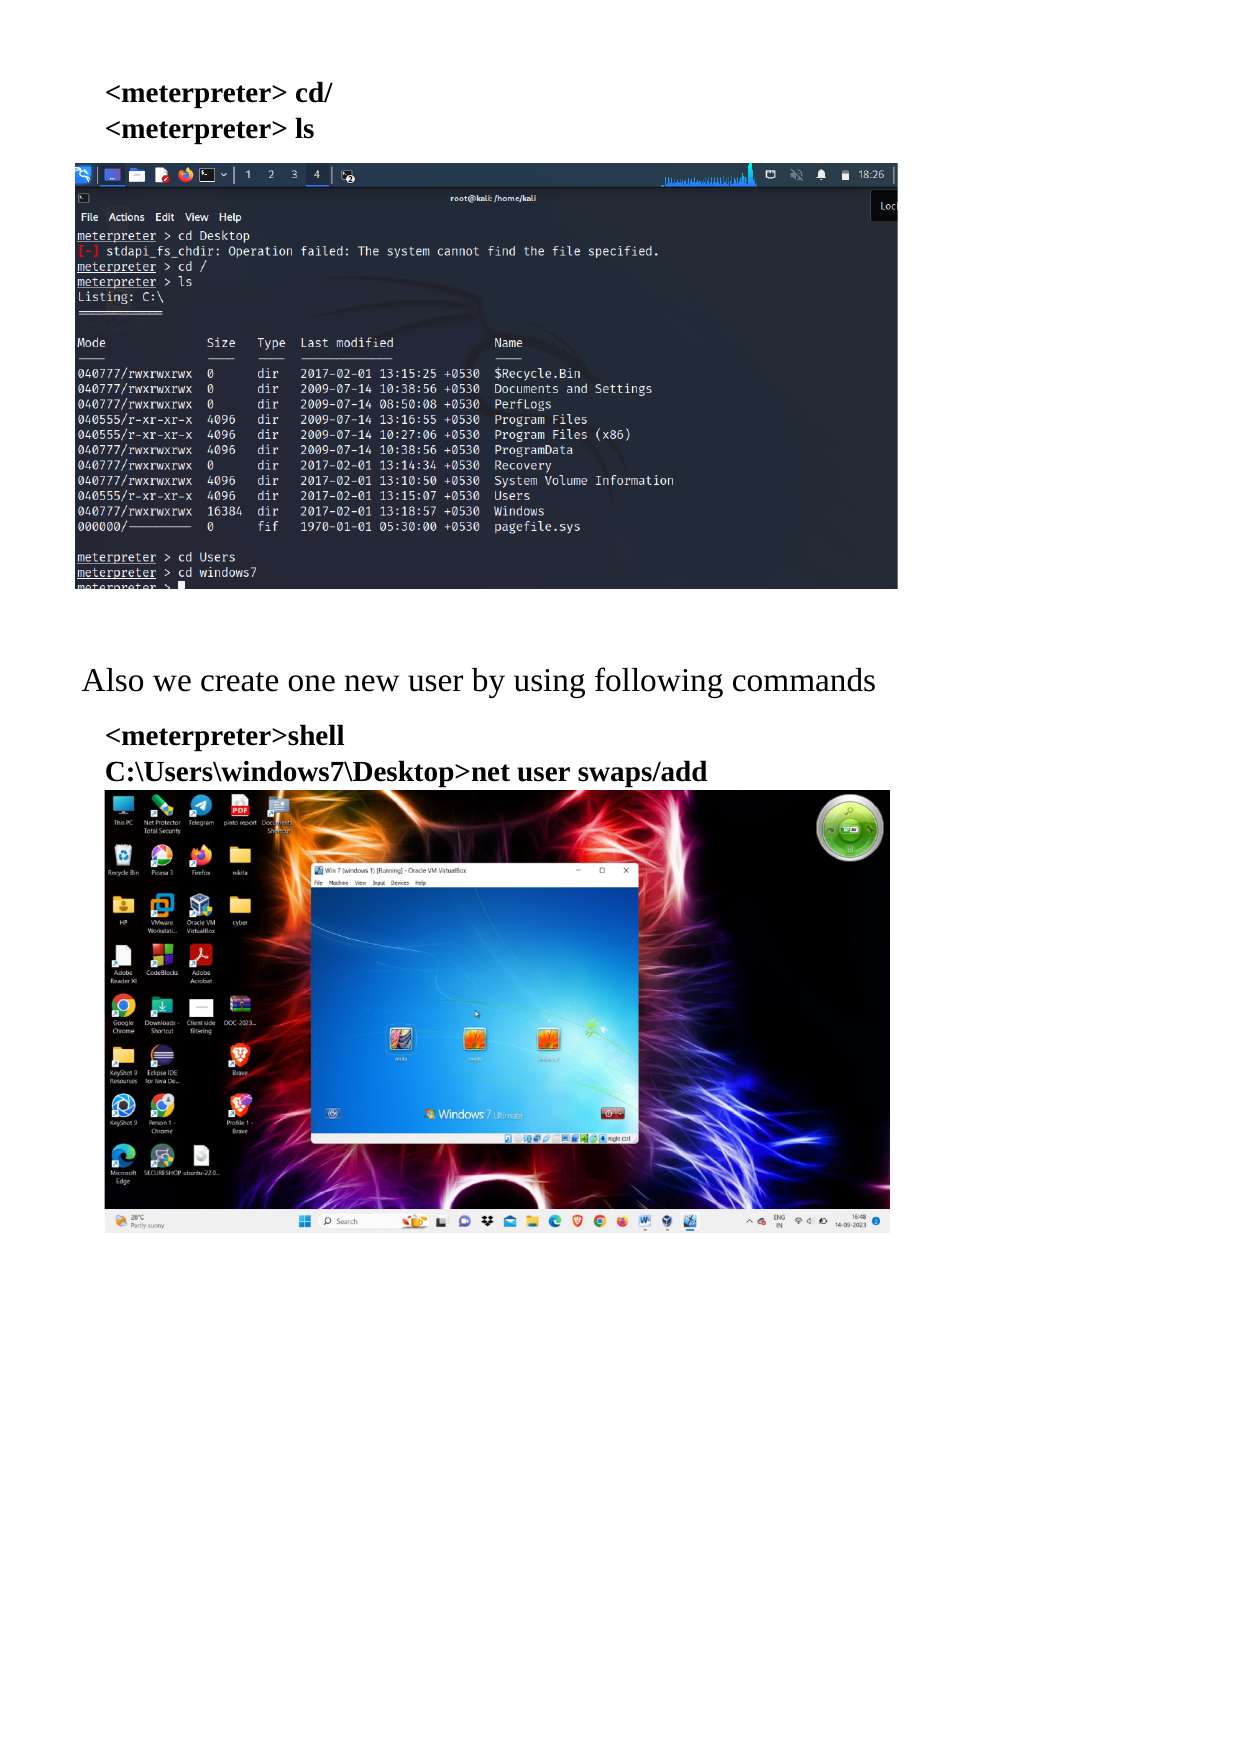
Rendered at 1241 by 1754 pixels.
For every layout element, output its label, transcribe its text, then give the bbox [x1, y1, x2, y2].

list <meterpreter>shell [104, 718, 1165, 752]
picture [75, 163, 898, 589]
list <meterpreter> cd/ [104, 75, 1165, 108]
picture [104, 790, 890, 1233]
list <meterpreter> ls [104, 111, 1165, 145]
text Also we create one new user by using following commands [75, 660, 1165, 699]
list C:\Users\windows7\Desktop>net user swaps/add [104, 754, 1165, 788]
